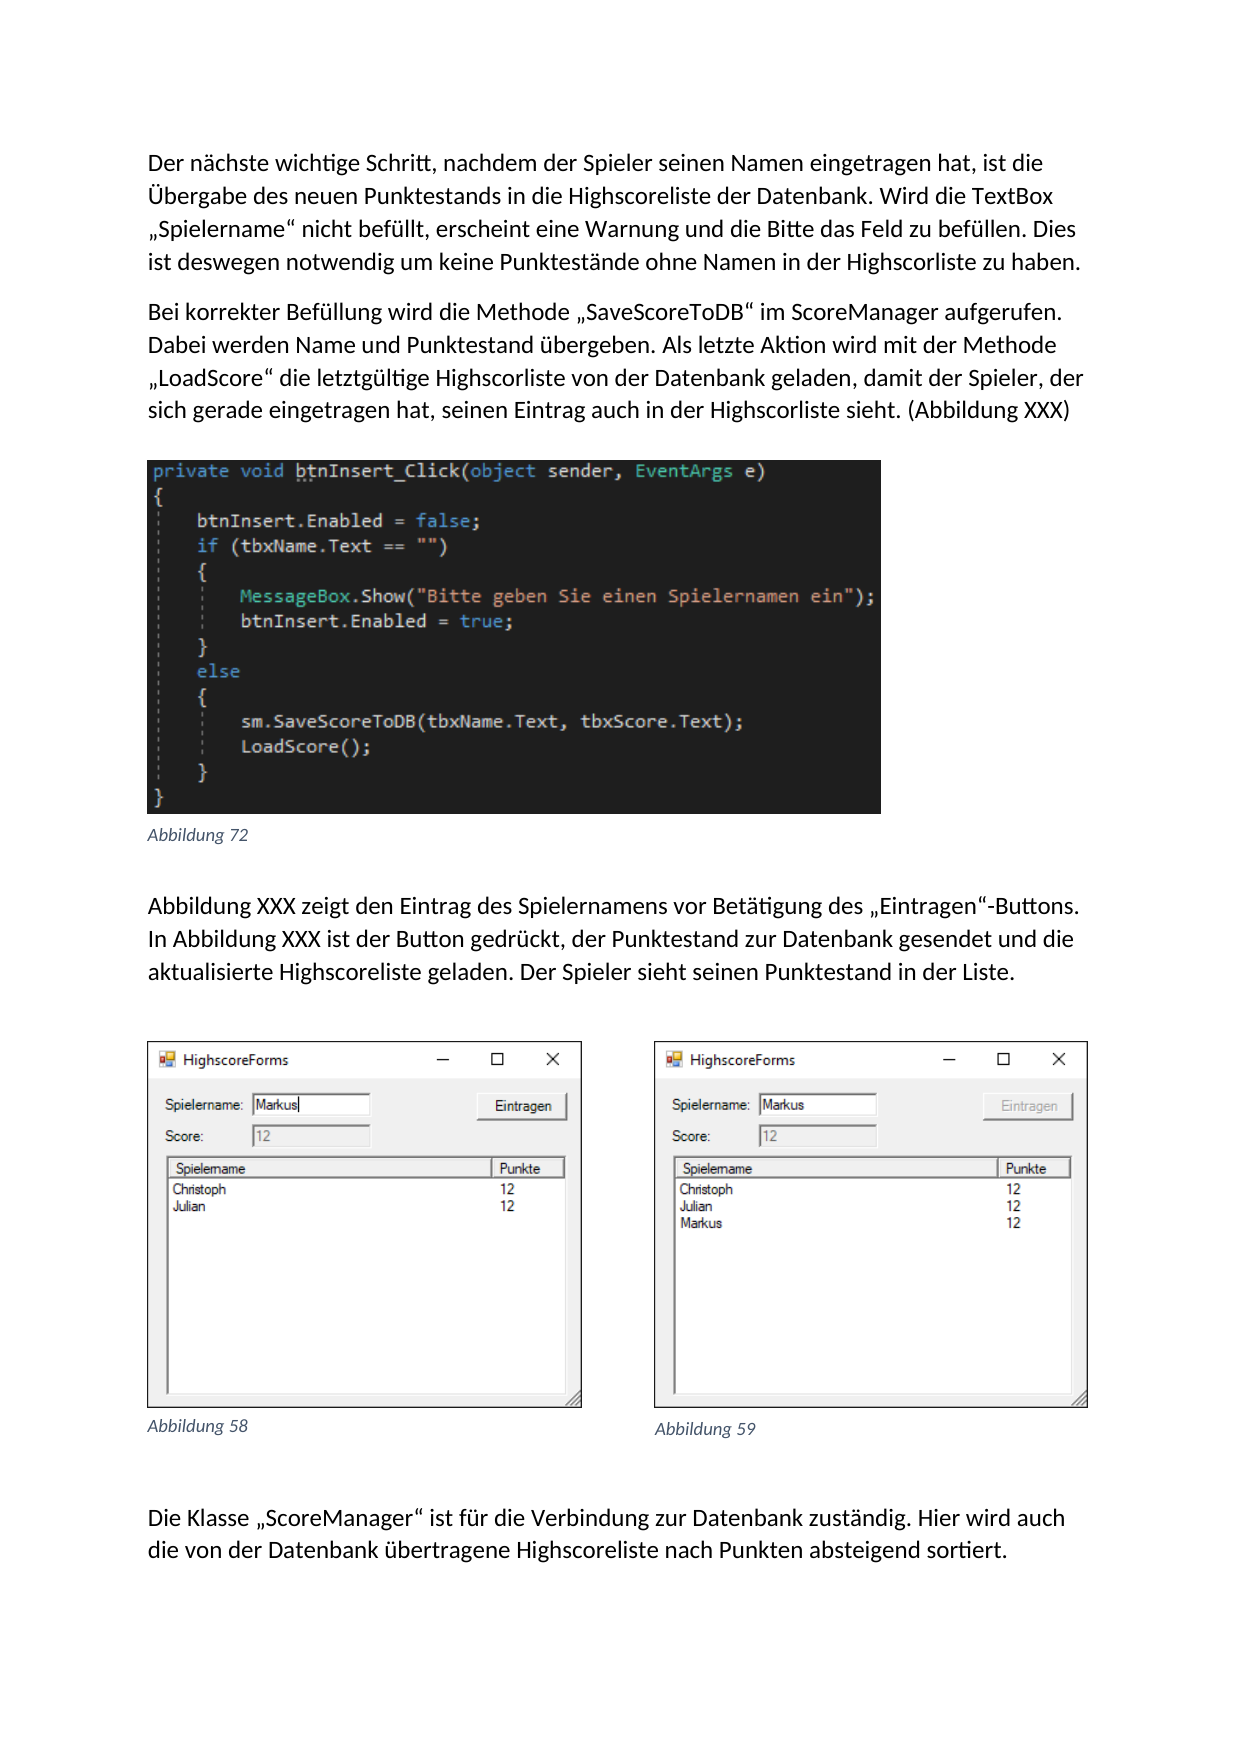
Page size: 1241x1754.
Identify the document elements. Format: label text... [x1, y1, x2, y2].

text Der nächste wichtige Schritt, nachdem der Spieler seinen Namen eingetragen hat, ist die Übergabe des neuen Punktestands in die Highscoreliste der Datenbank. Wird die TextBox „Spielername“ nicht befüllt, erscheint eine Warnung und die Bitte das Feld zu befüllen. Dies ist deswegen notwendig um keine Punktestände ohne Namen in der Highscorliste zu haben. [148, 148, 1093, 277]
picture [147, 1041, 582, 1408]
text Bei korrekter Befüllung wird die Methode „SaveScoreToDB“ im ScoreManager aufgerufen. Dabei werden Name und Punktestand übergeben. Als letzte Aktion wird mit der Methode „LoadScore“ die letztgültige Highscorliste von der Datenbank geladen, damit der Spieler, der sich gerade eingetragen hat, seinen Eintrag auch in der Highscorliste sieht. (Abbildung XXX) [148, 296, 1093, 425]
picture [147, 460, 881, 814]
picture [654, 1041, 1088, 1408]
text Abbildung XXX zeigt den Eintrag des Spielernamens vor Betätigung des „Eintragen“-Buttons. In Abbildung XXX ist der Button gedrückt, der Punktestand zur Datenbank gesendet und die aktualisierte Highscoreliste geladen. Der Spieler sieht seinen Punktestand in der Liste. [148, 891, 1093, 987]
text Die Klasse „ScoreManager“ ist für die Verbindung zur Datenbank zuständig. Hier wird auch die von der Datenbank übertragene Highscoreliste nach Punkten absteigend sortiert. [148, 1502, 1093, 1565]
